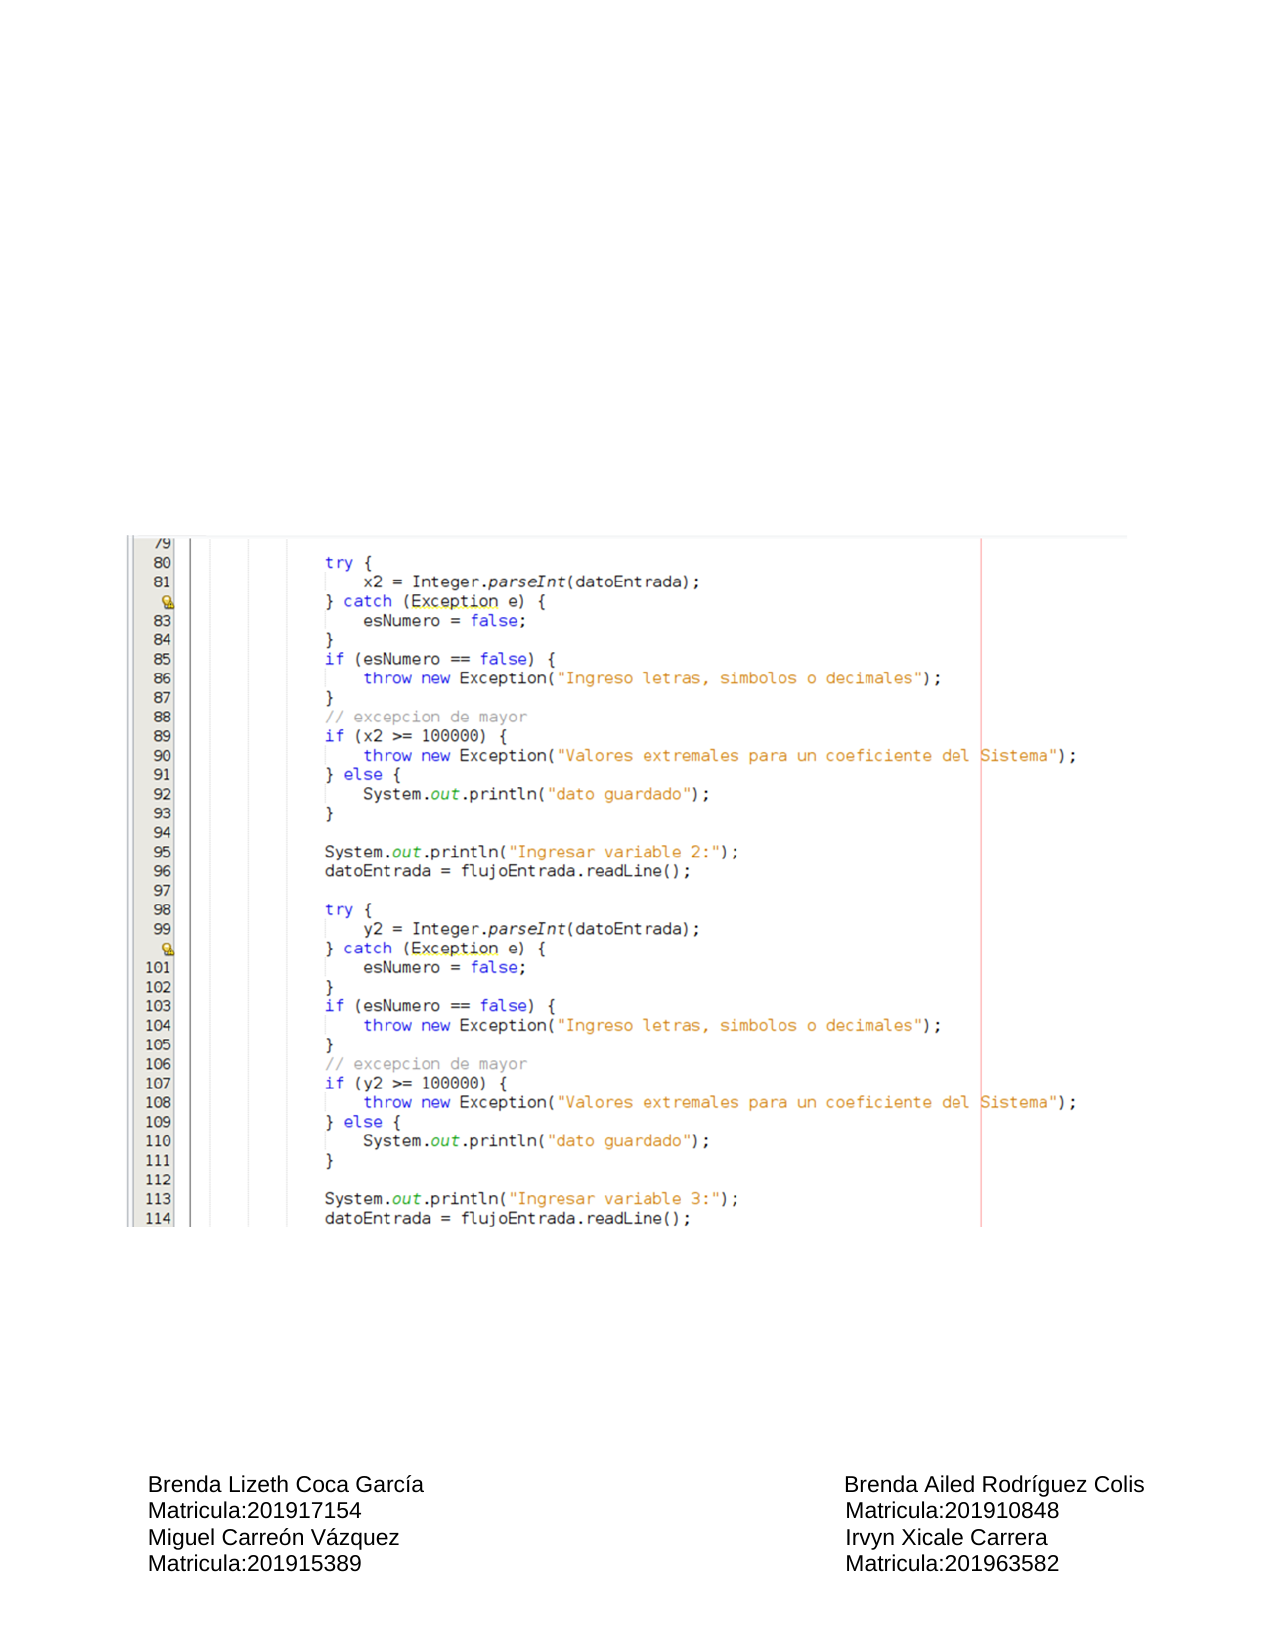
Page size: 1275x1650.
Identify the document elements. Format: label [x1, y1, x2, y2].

picture [125, 535, 1128, 1227]
